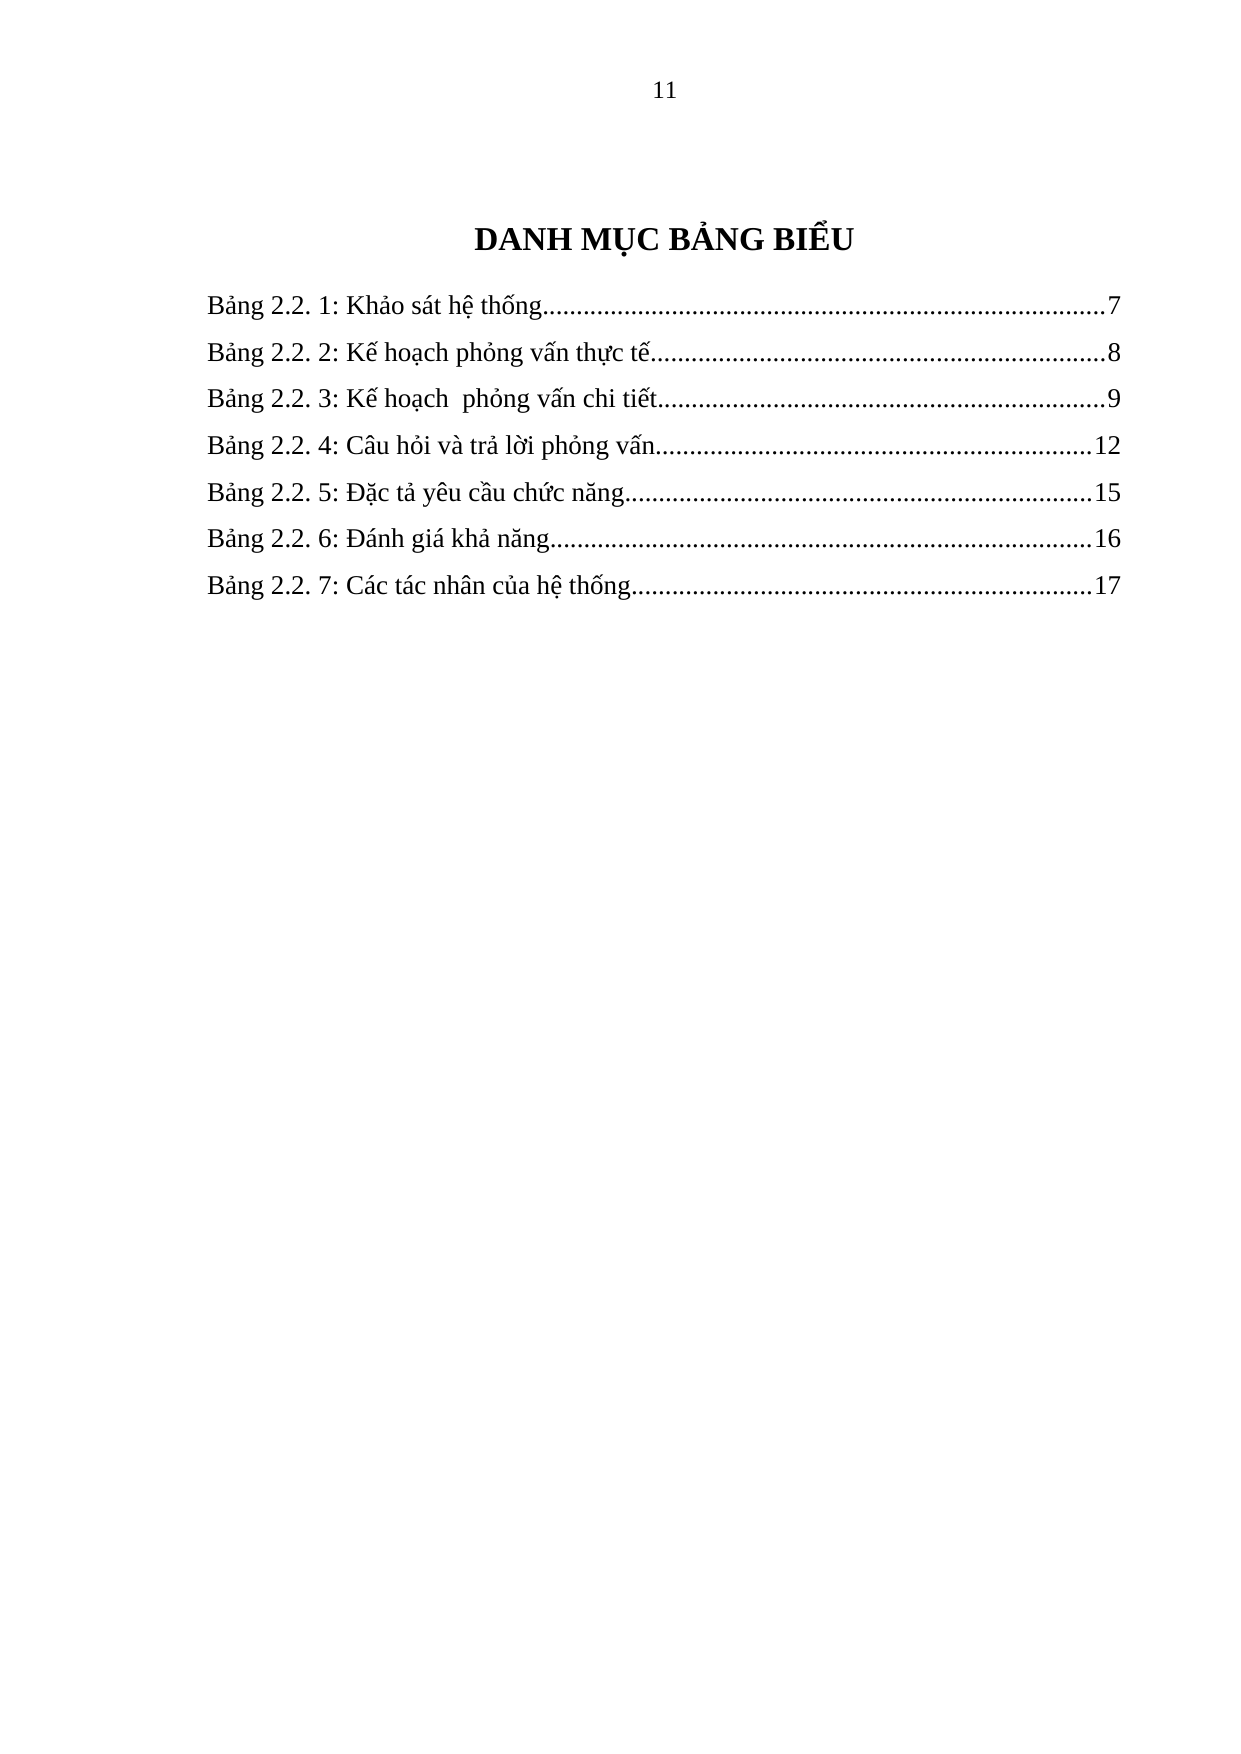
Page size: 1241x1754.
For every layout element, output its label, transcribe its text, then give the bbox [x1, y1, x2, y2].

text Bảng 2.2. 5: Đặc tả yêu cầu chức năng 15 [207, 476, 1122, 507]
text Bảng 2.2. 4: Câu hỏi và trả lời phỏng vấn 12 [207, 429, 1122, 460]
text Bảng 2.2. 2: Kế hoạch phỏng vấn thực tế 8 [207, 336, 1122, 367]
text Bảng 2.2. 1: Khảo sát hệ thống 7 [207, 289, 1122, 320]
text Bảng 2.2. 6: Đánh giá khả năng 16 [207, 523, 1122, 554]
text Bảng 2.2. 3: Kế hoạch phỏng vấn chi tiết 9 [207, 383, 1122, 414]
subtitle DANH MỤC BẢNG BIỂU [207, 219, 1122, 258]
text Bảng 2.2. 7: Các tác nhân của hệ thống 17 [207, 569, 1122, 600]
